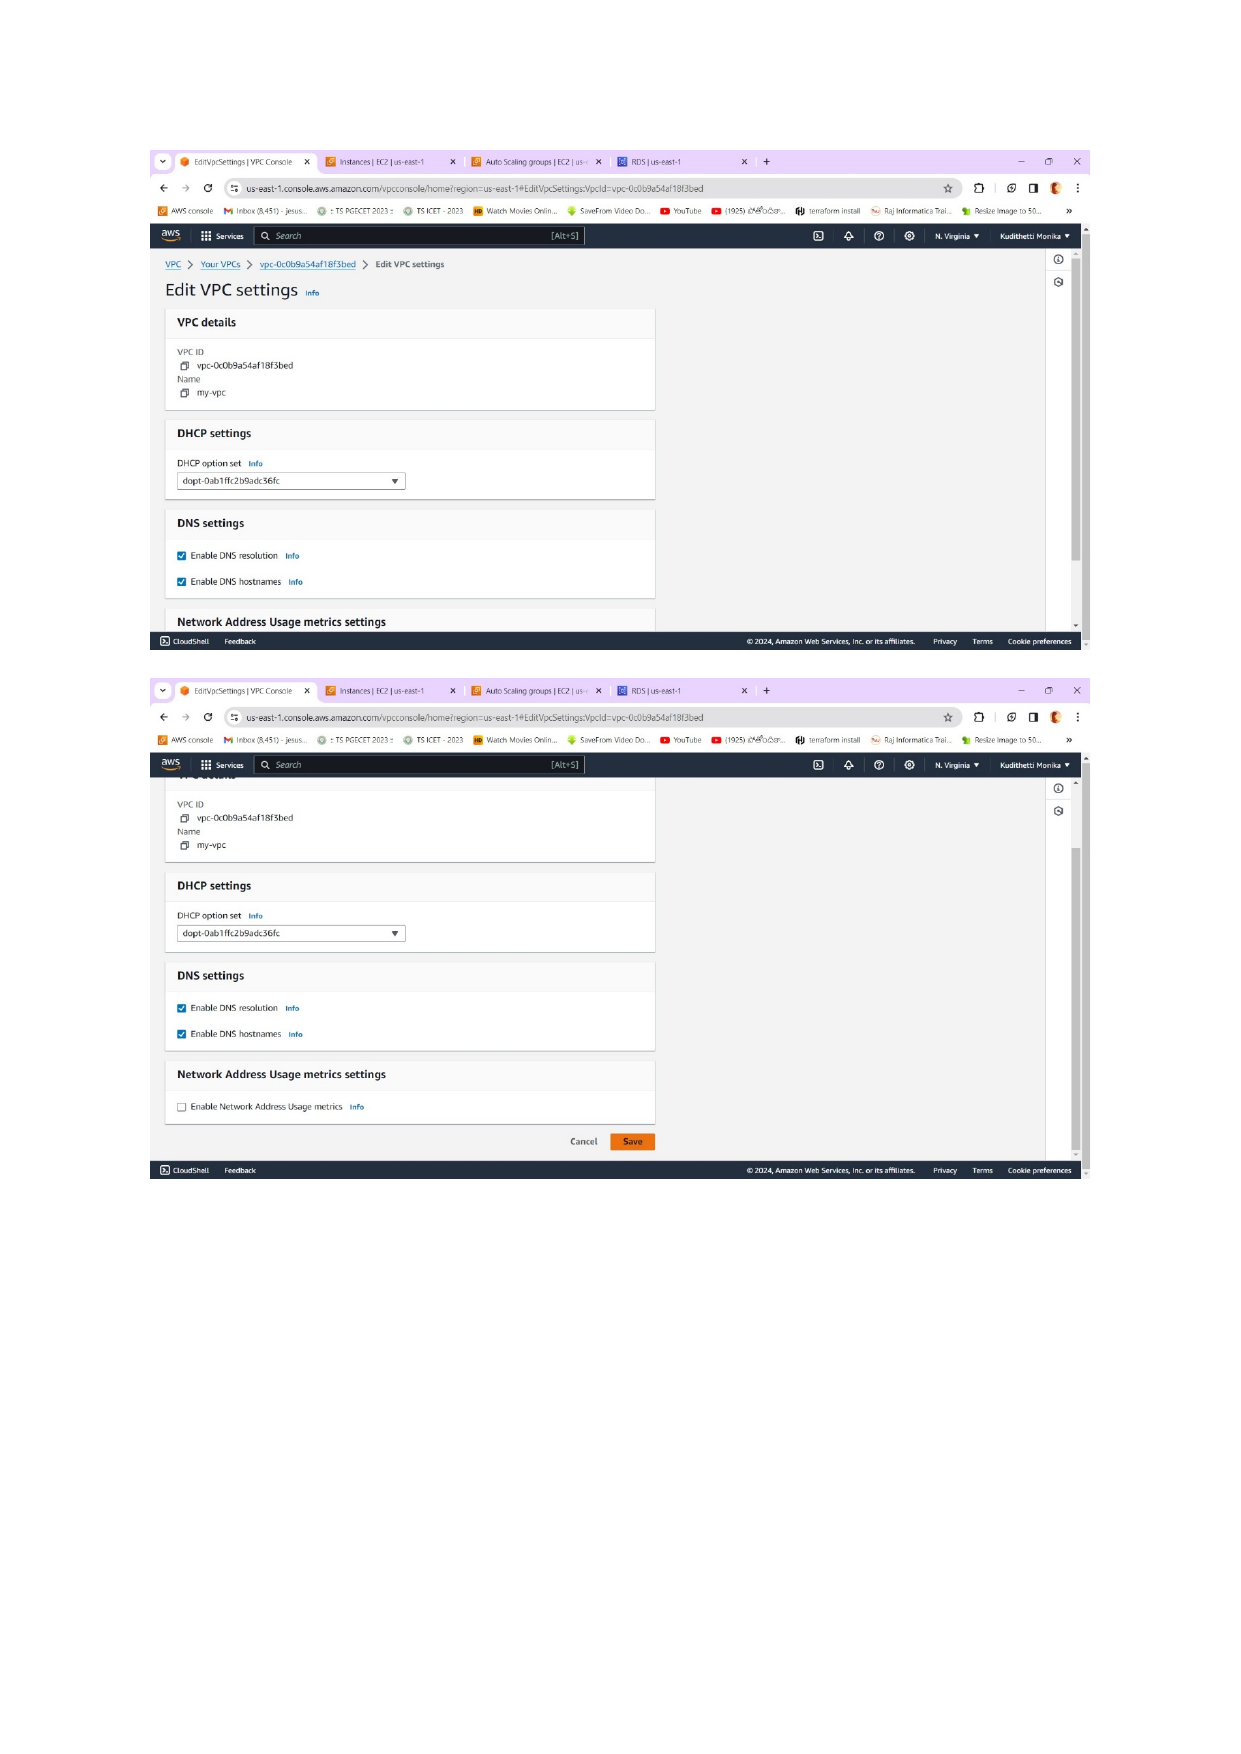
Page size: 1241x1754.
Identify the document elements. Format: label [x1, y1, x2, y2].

picture [150, 150, 1091, 650]
picture [150, 678, 1091, 1179]
